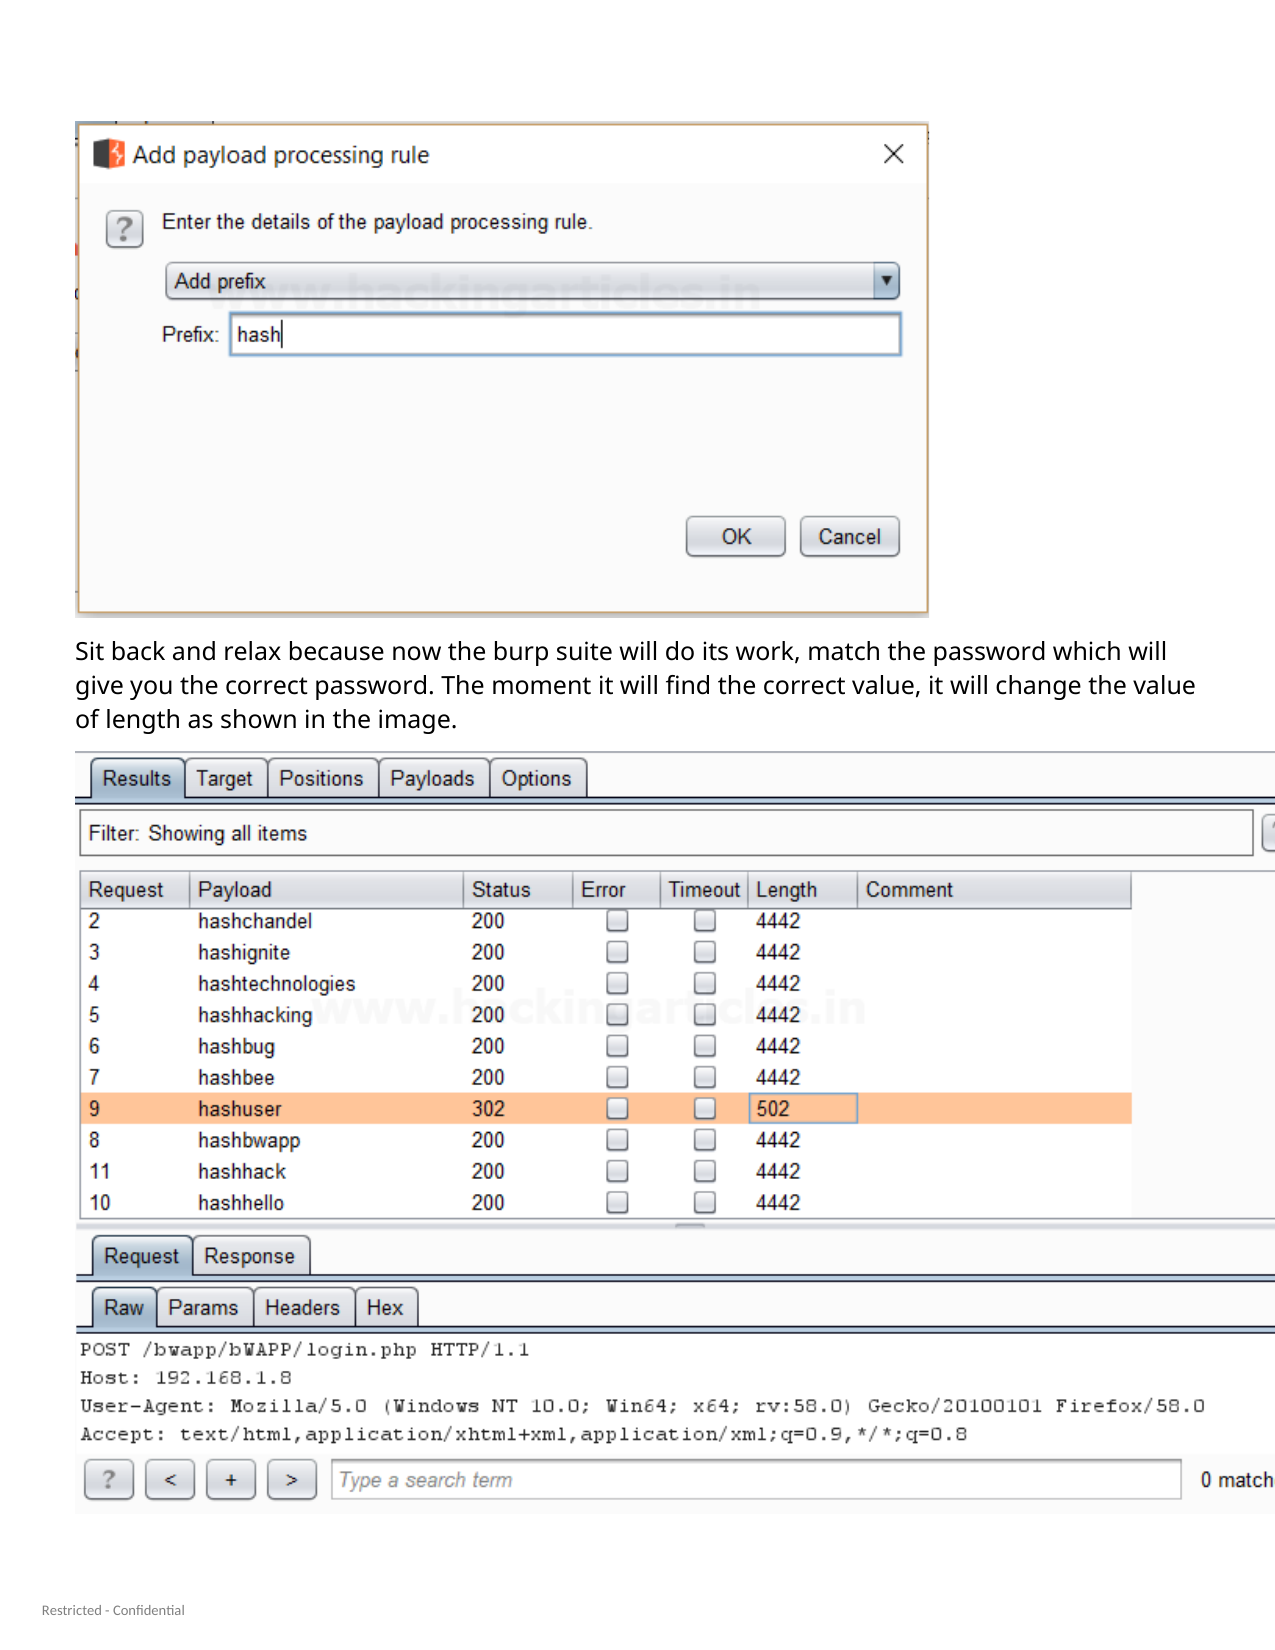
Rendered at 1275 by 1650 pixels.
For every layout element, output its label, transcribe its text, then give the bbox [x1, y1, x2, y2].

picture [75, 751, 1275, 1514]
text Sit back and relax because now the burp suite will do its work, match the password which will give you the correct password. The moment it will find the correct value, it will change the value of length as shown in the image. [75, 633, 1200, 735]
picture [75, 121, 930, 618]
